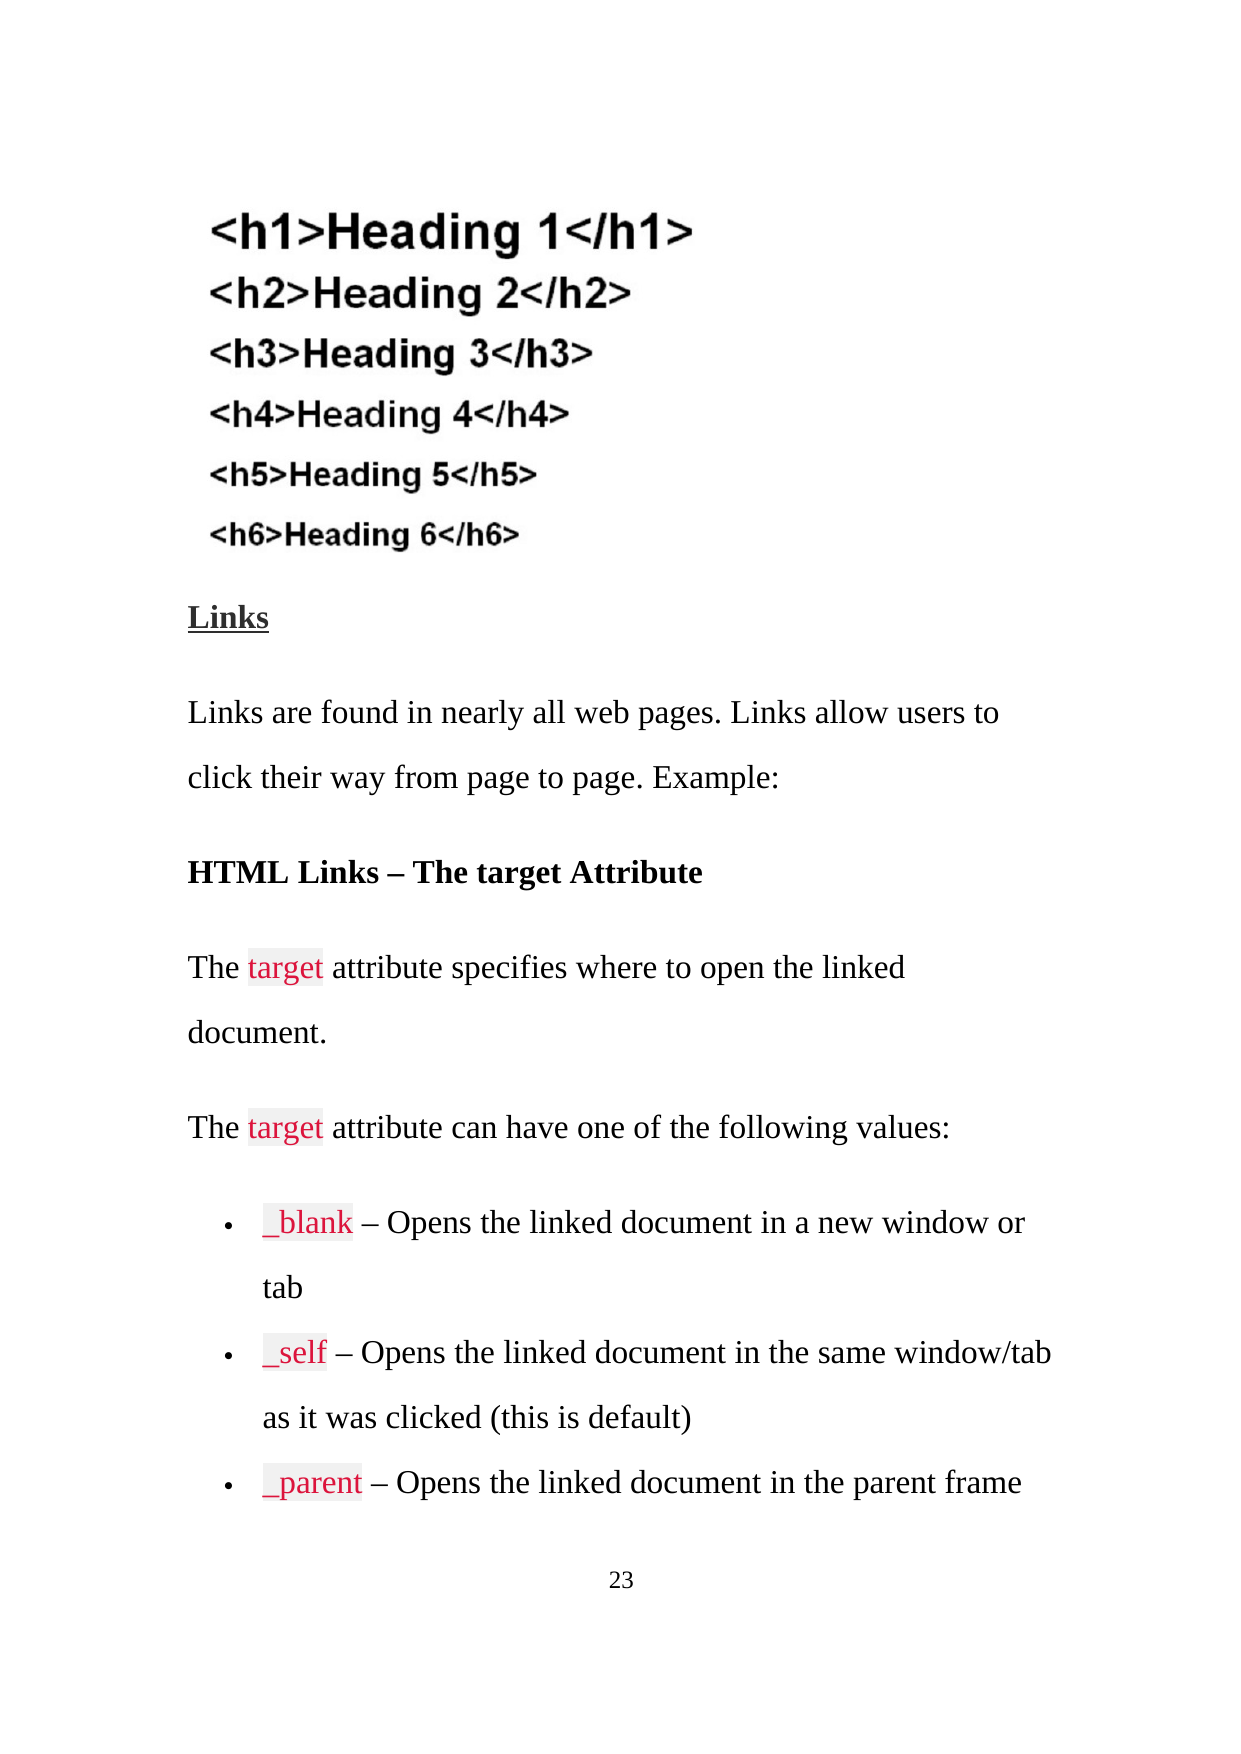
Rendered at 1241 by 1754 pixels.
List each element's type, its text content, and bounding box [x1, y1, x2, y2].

list _blank – Opens the linked document in a new window or tab [225, 1189, 1053, 1319]
text The target attribute specifies where to open the linked document. [187, 934, 1053, 1064]
text Links are found in nearly all web pages. Links allow users to click their way from page to page. Example: [187, 679, 1053, 809]
text HTML Links – The target Attribute [187, 839, 1053, 904]
list _parent – Opens the linked document in the parent frame [225, 1449, 1053, 1514]
text Links [187, 584, 1053, 649]
list _self – Opens the linked document in the same window/tab as it was clicked (this is default) [225, 1319, 1053, 1449]
picture [187, 162, 709, 579]
text The target attribute can have one of the following values: [187, 1094, 1053, 1159]
